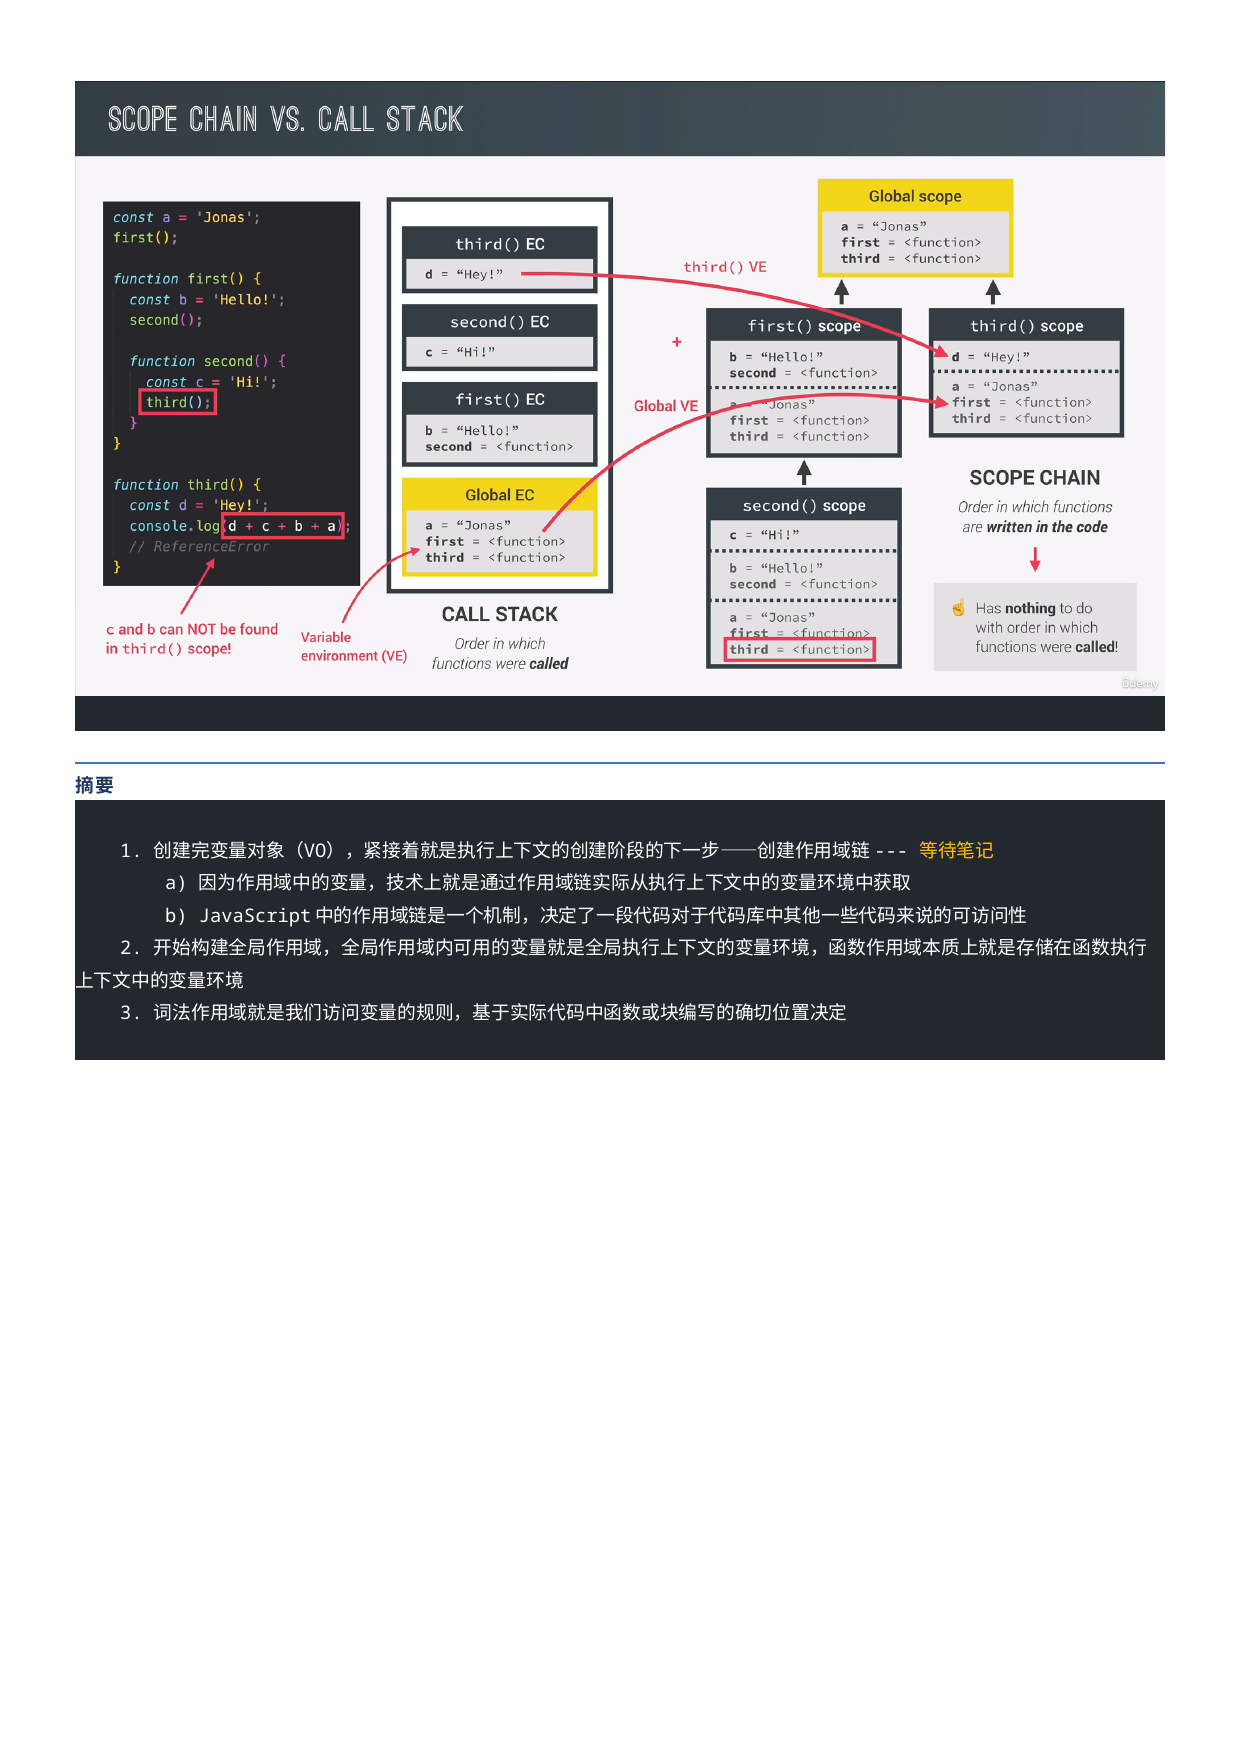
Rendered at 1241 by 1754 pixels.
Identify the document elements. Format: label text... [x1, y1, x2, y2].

text b) JavaScript中的作用域链是一个机制，决定了一段代码对于代码库中其他一些代码来说的可访问性 [75, 898, 1165, 930]
text 2. 开始构建全局作用域，全局作用域内可用的变量就是全局执行上下文的变量环境，函数作用域本质上就是存储在函数执行上下文中的变量环境 [75, 930, 1165, 995]
text 3. 词法作用域就是我们访问变量的规则，基于实际代码中函数或块编写的确切位置决定 [75, 995, 1165, 1028]
picture [75, 82, 1166, 696]
text a) 因为作用域中的变量，技术上就是通过作用域链实际从执行上下文中的变量环境中获取 [75, 865, 1165, 898]
text 1. 创建完变量对象（VO），紧接着就是执行上下文的创建阶段的下一步——创建作用域链 --- 等待笔记 [75, 833, 1165, 865]
subtitle 摘要 [75, 764, 1165, 800]
